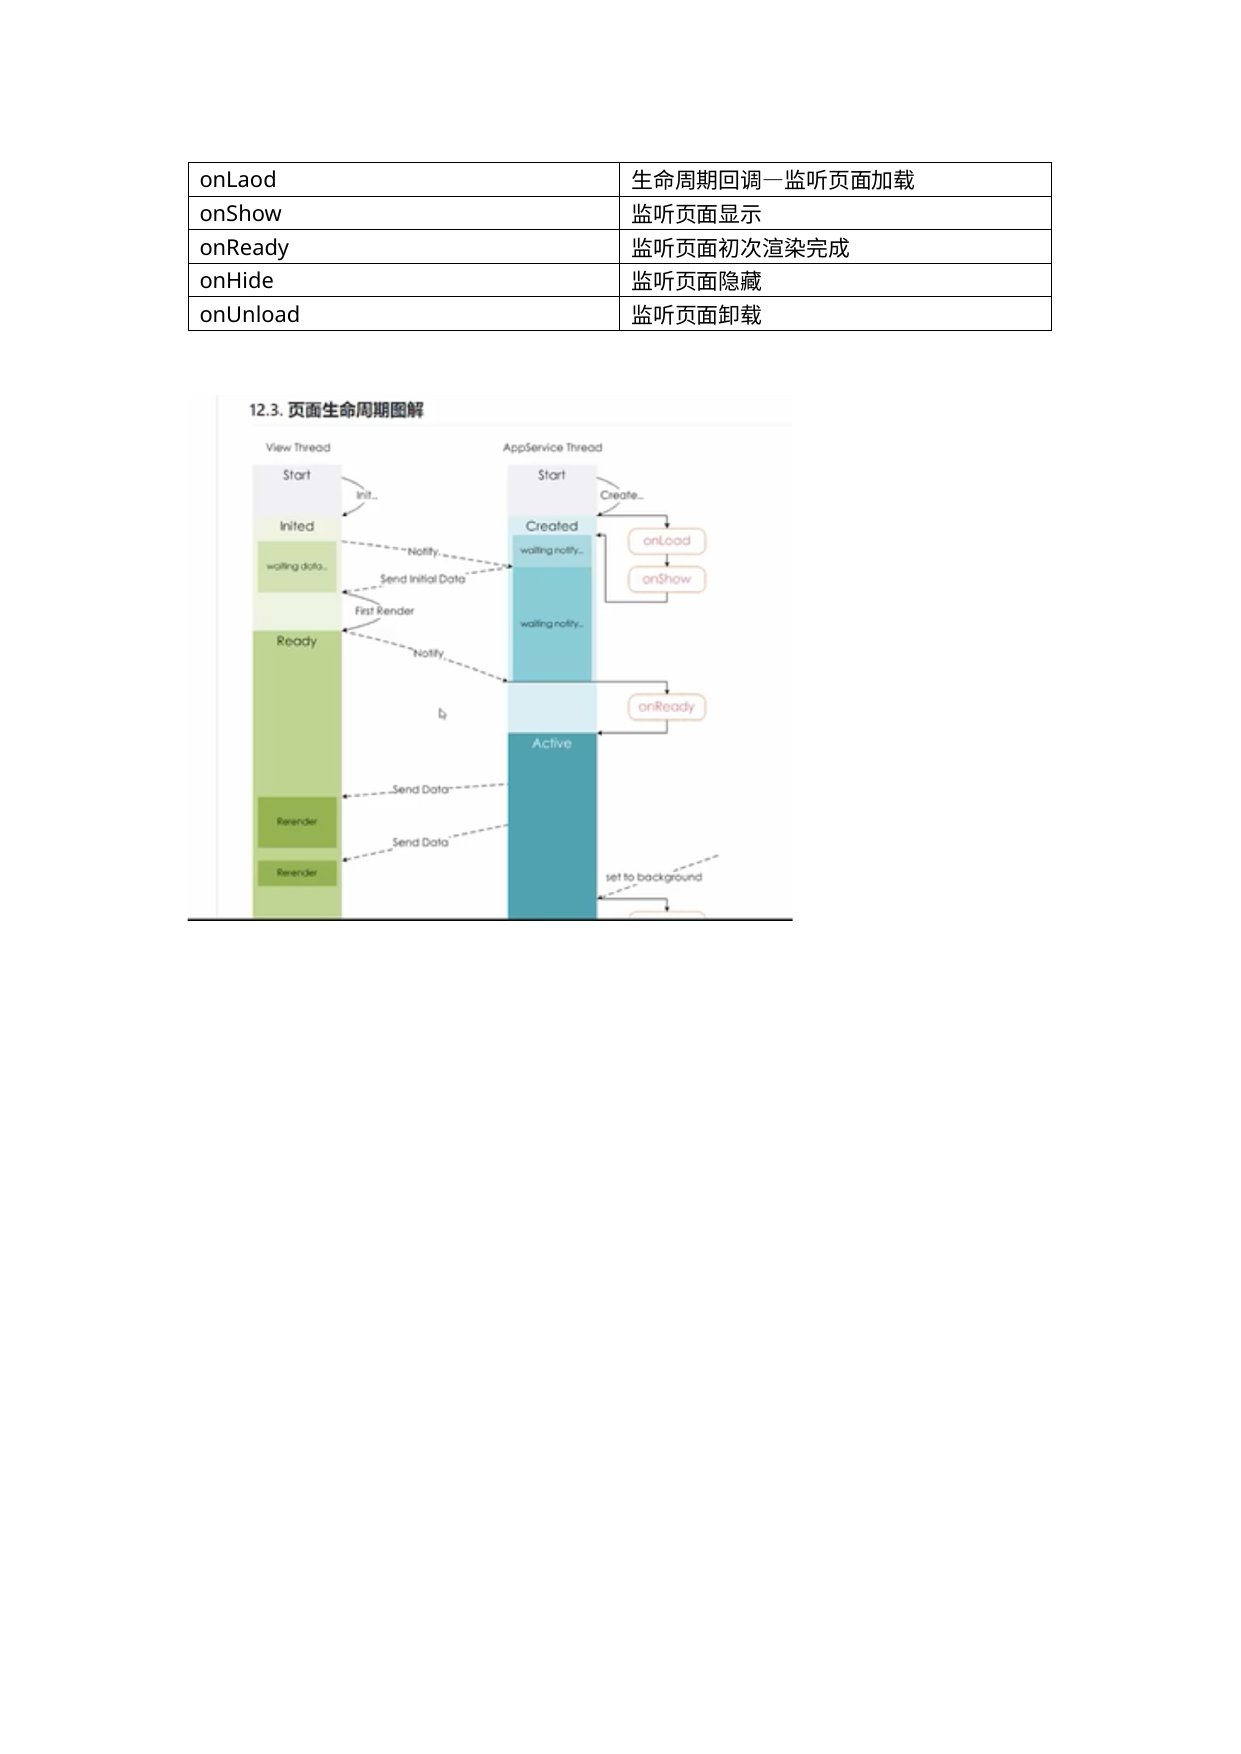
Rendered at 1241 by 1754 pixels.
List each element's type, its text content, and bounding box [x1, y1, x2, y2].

table_cell onLaod [189, 163, 619, 196]
table_cell 监听页面卸载 [620, 297, 1051, 330]
table_cell onUnload [189, 297, 619, 330]
table_cell onShow [189, 197, 619, 229]
table_cell 监听页面隐藏 [620, 264, 1051, 296]
table_cell onReady [189, 230, 619, 263]
table_cell 生命周期回调—监听页面加载 [620, 163, 1051, 196]
picture [187, 395, 793, 921]
table_cell 监听页面初次渲染完成 [620, 230, 1051, 263]
table_cell 监听页面显示 [620, 197, 1051, 229]
table_cell onHide [189, 264, 619, 296]
